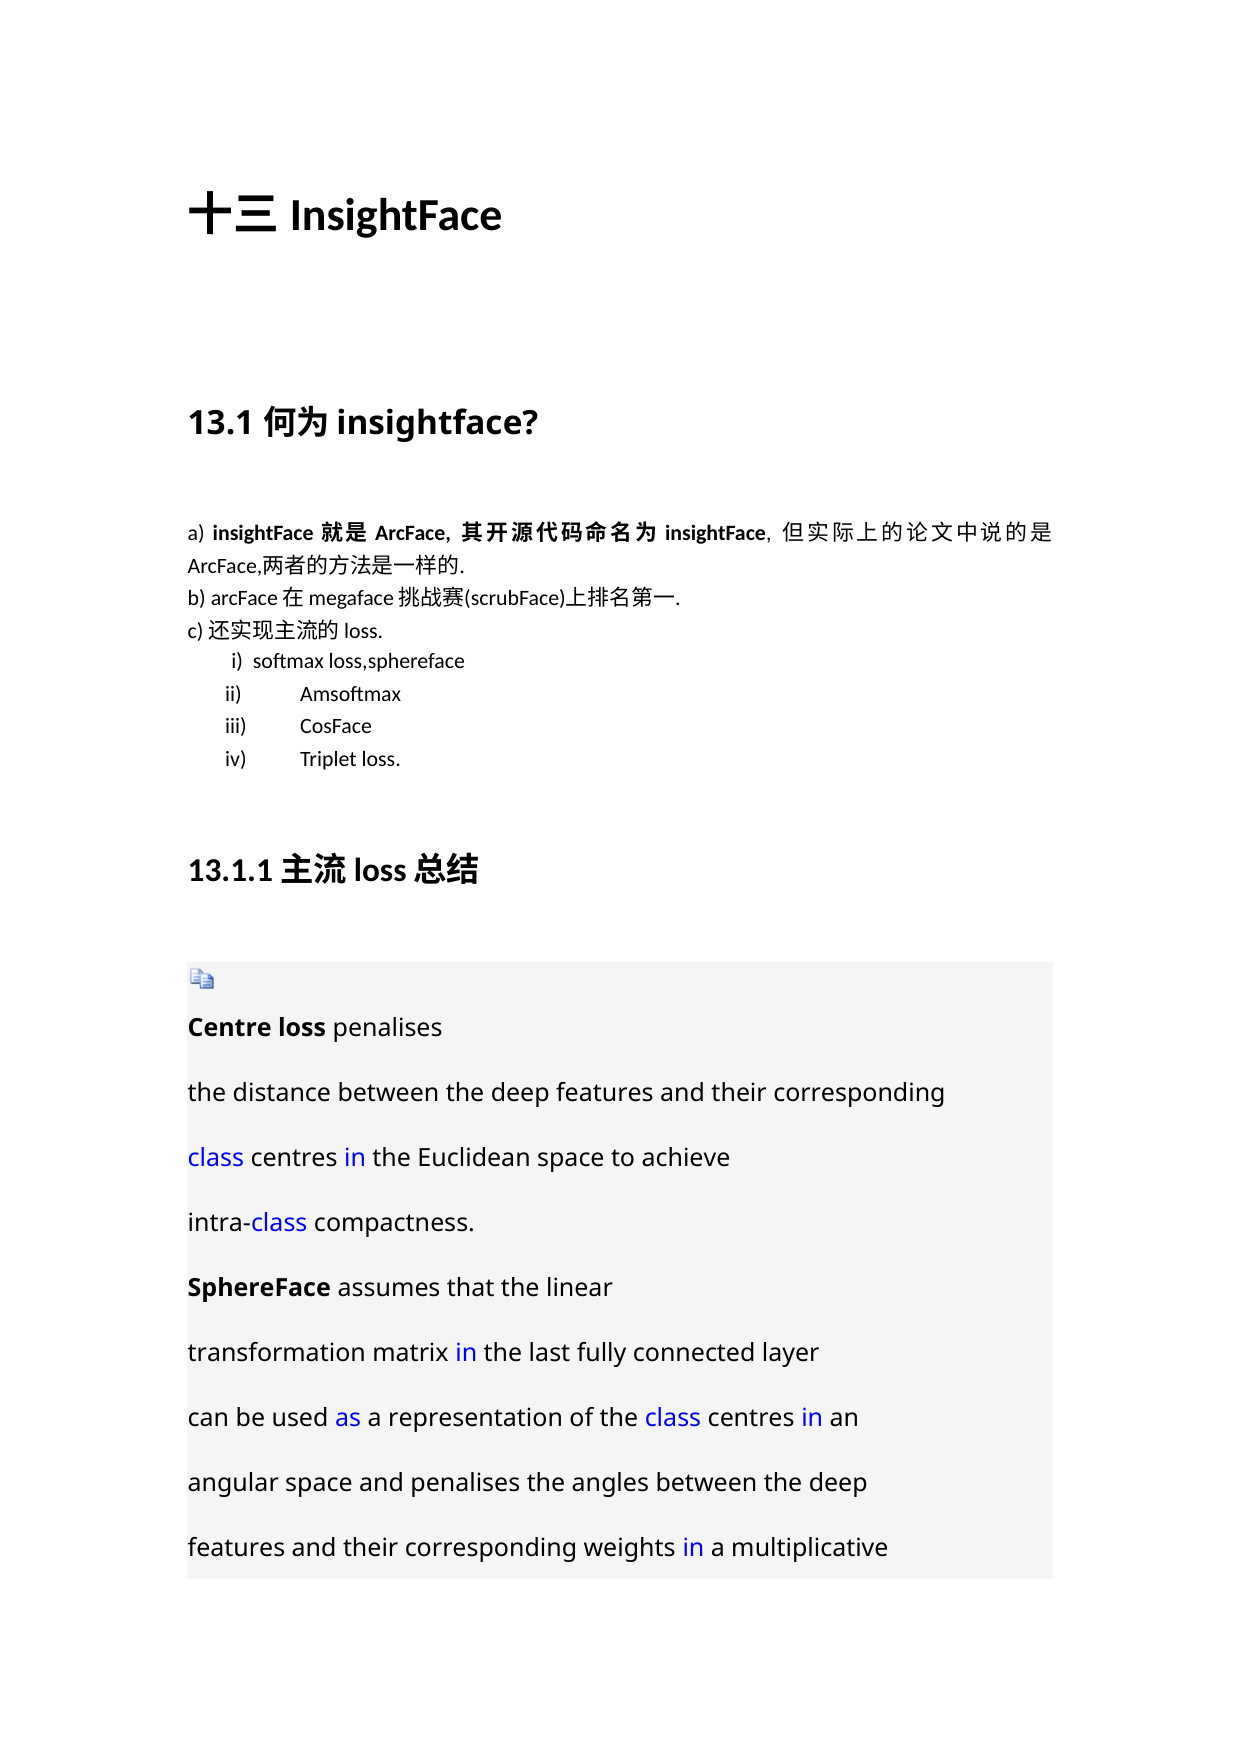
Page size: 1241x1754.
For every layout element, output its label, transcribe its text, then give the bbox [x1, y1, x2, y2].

text angular space and penalises the angles between the deep [187, 1449, 1053, 1514]
subtitle 十三 InsightFace [187, 162, 1053, 259]
list CosFace [225, 710, 1053, 742]
text Centre loss penalises [187, 994, 1053, 1059]
text i) softmax loss,sphereface [187, 645, 1053, 677]
text c) 还实现主流的loss. [187, 612, 1053, 645]
list Amsoftmax [225, 677, 1053, 710]
text the distance between the deep features and their corresponding [187, 1059, 1053, 1124]
text class centres in the Euclidean space to achieve [187, 1124, 1053, 1189]
text intra-class compactness. SphereFace assumes that the linear [187, 1189, 1053, 1319]
text b) arcFace在megaface挑战赛(scrubFace)上排名第一. [187, 580, 1053, 612]
text a) insightFace就是ArcFace, 其开源代码命名为insightFace, 但实际上的论文中说的是ArcFace,两者的方法是一样的. [187, 515, 1053, 580]
subtitle 13.1 何为insightface? [187, 387, 1053, 452]
picture [187, 962, 219, 994]
text features and their corresponding weights in a multiplicative [187, 1514, 1053, 1579]
subtitle 13.1.1 主流loss总结 [187, 834, 1053, 899]
text transformation matrix in the last fully connected layer [187, 1319, 1053, 1384]
list Triplet loss. [225, 742, 1053, 775]
text can be used as a representation of the class centres in an [187, 1384, 1053, 1449]
